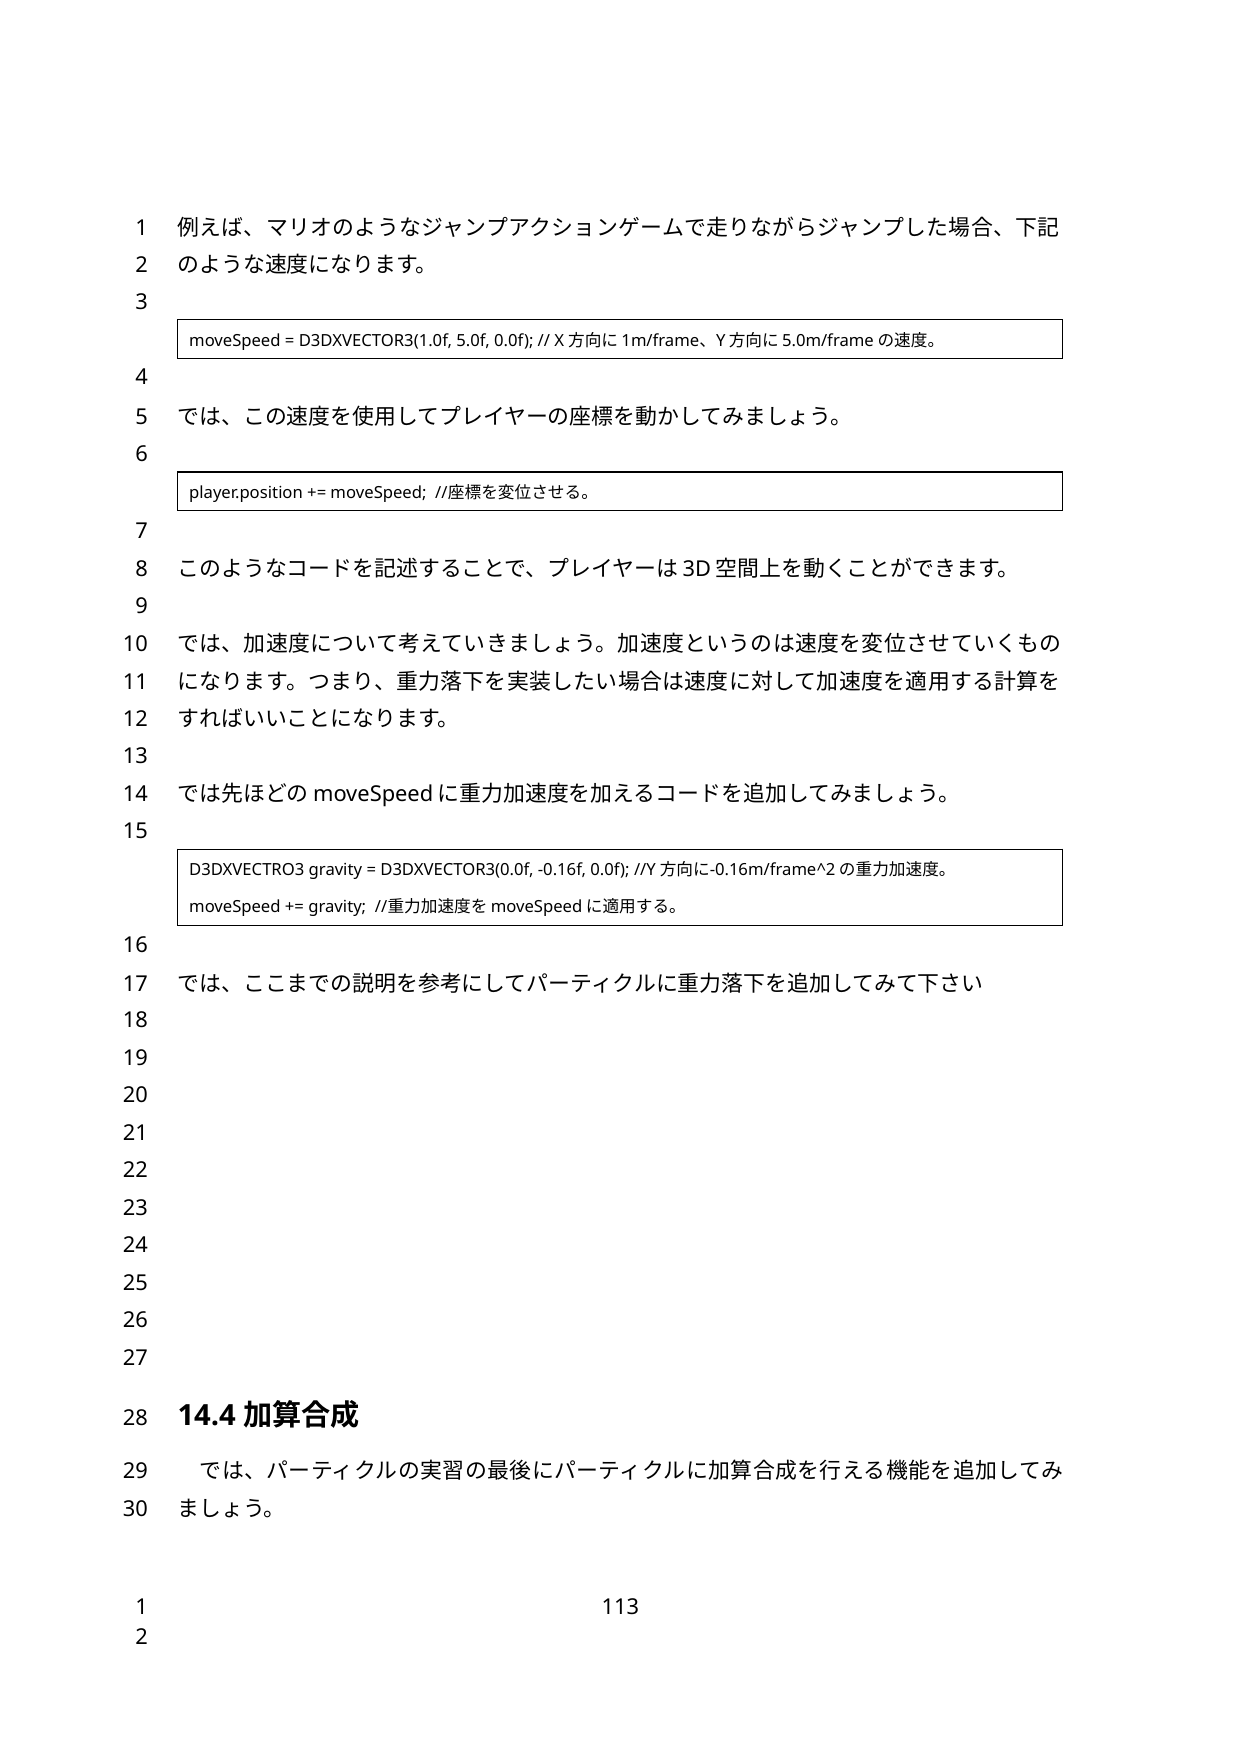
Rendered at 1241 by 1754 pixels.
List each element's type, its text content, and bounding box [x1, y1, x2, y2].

text 14.4 加算合成 [177, 1376, 1063, 1451]
text では、ここまでの説明を参考にしてパーティクルに重力落下を追加してみて下さい [177, 963, 1063, 1001]
text では、パーティクルの実習の最後にパーティクルに加算合成を行える機能を追加してみましょう。 [177, 1451, 1063, 1526]
text では、加速度について考えていきましょう。加速度というのは速度を変位させていくものになります。つまり、重力落下を実装したい場合は速度に対して加速度を適用する計算をすればいいことになります。 [177, 623, 1063, 736]
text このようなコードを記述することで、プレイヤーは3D空間上を動くことができます。 [177, 548, 1063, 586]
table_header D3DXVECTRO3 gravity = D3DXVECTOR3(0.0f, -0.16f, 0.0f); //Y方向に-0.16m/frame^2の重力加速度。 moveSpeed += gravity; //重力加速度をmoveSpeedに適用する。 [178, 850, 1062, 924]
table_header moveSpeed = D3DXVECTOR3(1.0f, 5.0f, 0.0f); // X方向に1m/frame、Y方向に5.0m/frameの速度。 [178, 320, 1062, 358]
table_header player.position += moveSpeed; //座標を変位させる。 [178, 473, 1062, 510]
text 例えば、マリオのようなジャンプアクションゲームで走りながらジャンプした場合、下記のような速度になります。 [177, 207, 1063, 282]
text では先ほどのmoveSpeedに重力加速度を加えるコードを追加してみましょう。 [177, 773, 1063, 811]
text では、この速度を使用してプレイヤーの座標を動かしてみましょう。 [177, 396, 1063, 434]
